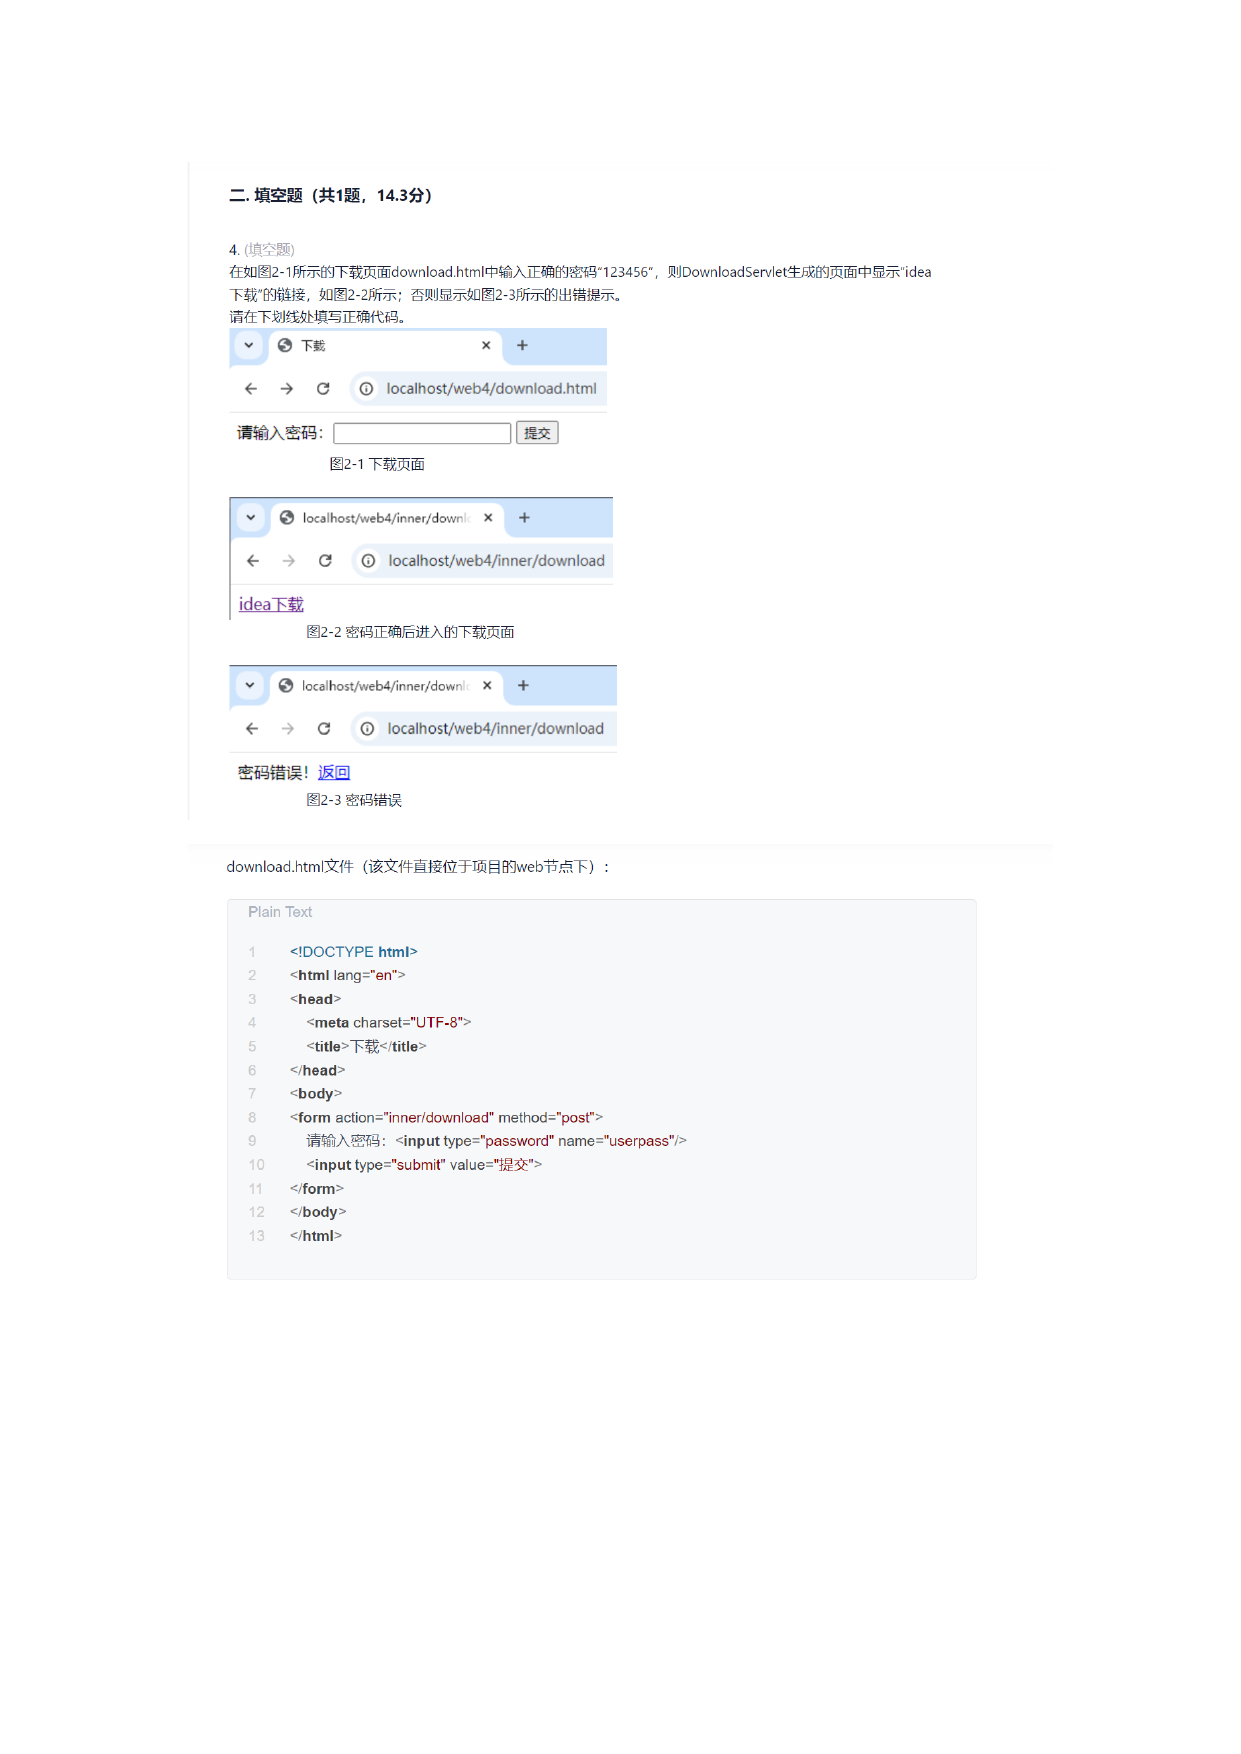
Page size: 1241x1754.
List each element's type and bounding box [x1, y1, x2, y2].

picture [187, 162, 1053, 820]
picture [187, 844, 1053, 1299]
